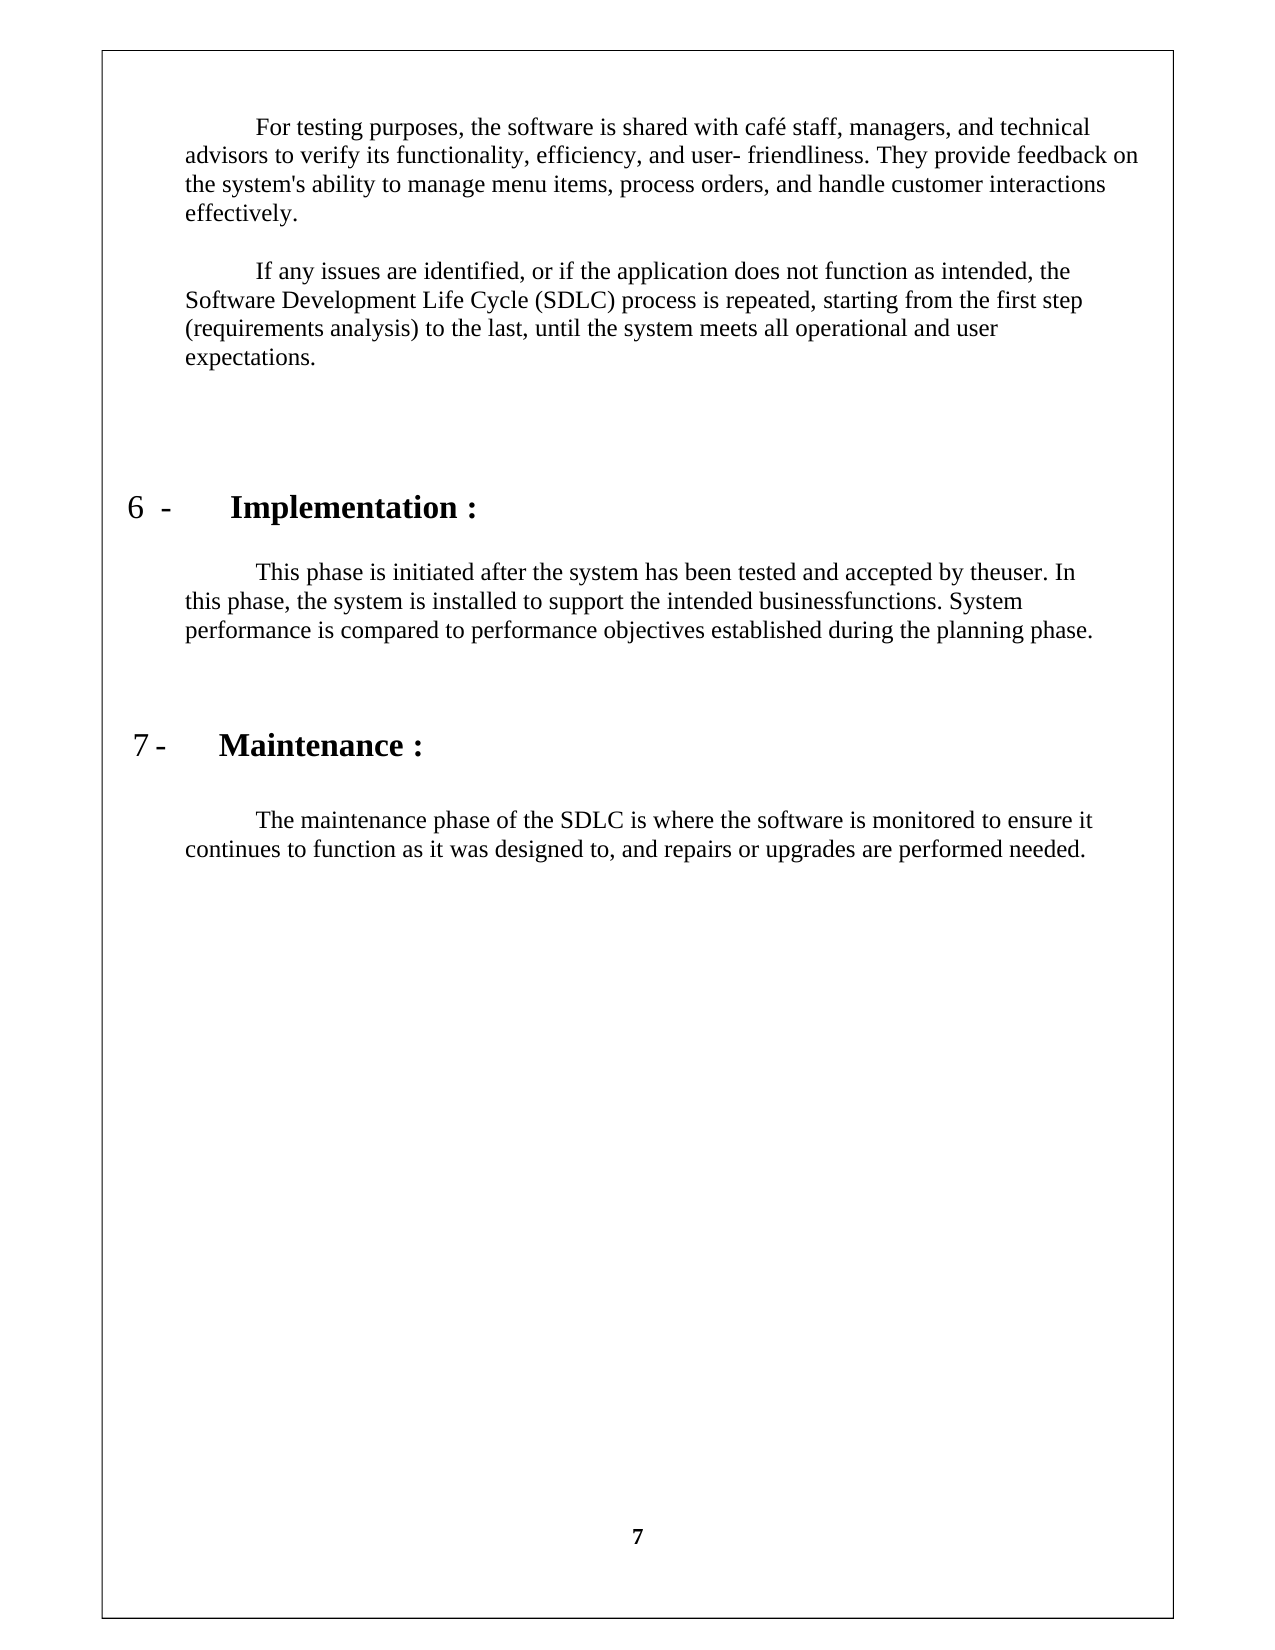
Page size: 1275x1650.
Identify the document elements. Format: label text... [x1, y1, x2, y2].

text For testing purposes, the software is shared with café staff, managers, and technical advisors to verify its functionality, efficiency, and user- friendliness. They provide feedback on the system's ability to manage menu items, process orders, and handle customer interactions effectively. [185, 112, 1169, 227]
subtitle 7 - Maintenance : [102, 726, 1173, 764]
text If any issues are identified, or if the application does not function as intended, the Software Development Life Cycle (SDLC) process is repeated, starting from the first step (requirements analysis) to the last, until the system meets all operational and user expectations. [185, 256, 1135, 371]
text The maintenance phase of the SDLC is where the software is monitored to ensure it continues to function as it was designed to, and repairs or upgrades are performed needed. [185, 805, 1127, 863]
text 6 - Implementation : [102, 487, 1130, 526]
text This phase is initiated after the system has been tested and accepted by theuser. In this phase, the system is installed to support the intended businessfunctions. System performance is compared to performance objectives established during the planning phase. [185, 557, 1103, 644]
